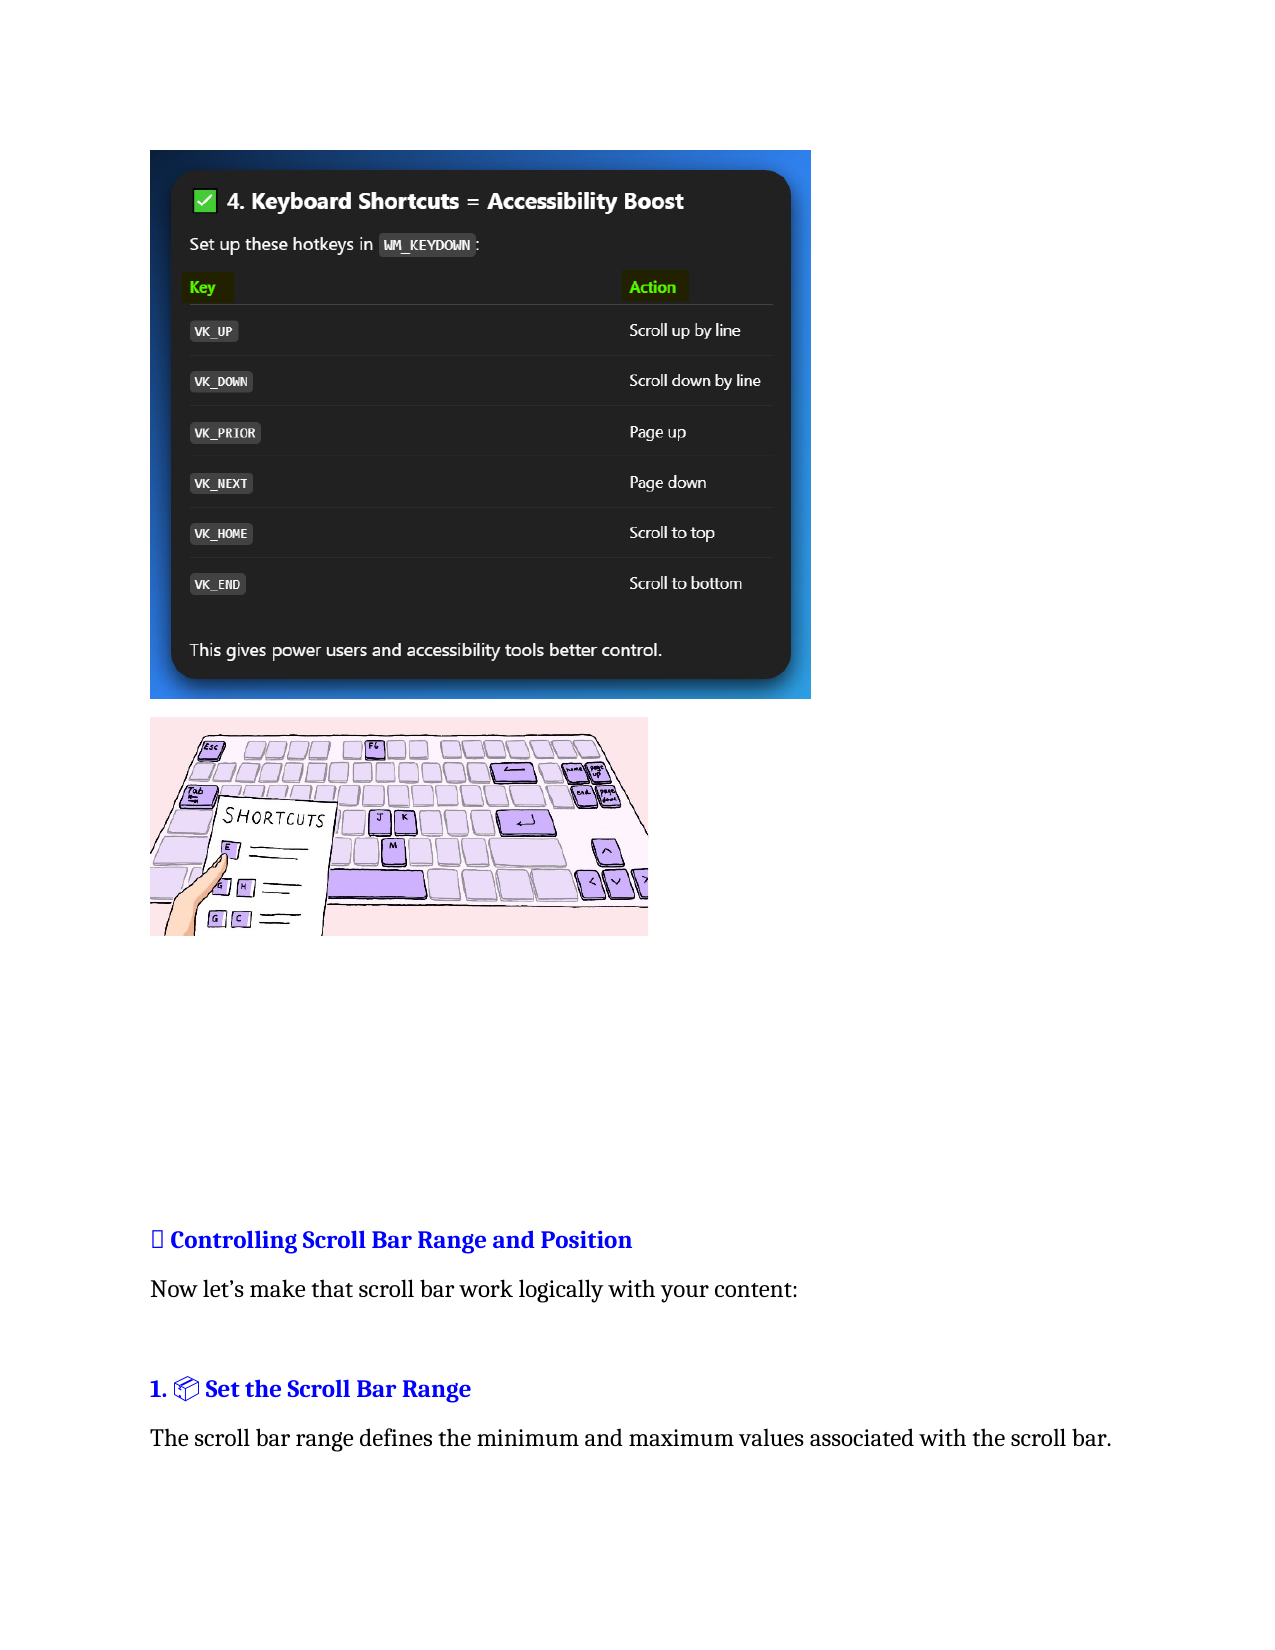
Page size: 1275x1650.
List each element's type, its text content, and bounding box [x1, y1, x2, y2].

text The scroll bar range defines the minimum and maximum values associated with the scroll bar. [150, 1424, 1125, 1453]
picture [150, 150, 811, 699]
text 1. 📦 Set the Scroll Bar Range [150, 1370, 1125, 1404]
text 📏 Controlling Scroll Bar Range and Position [150, 1222, 1125, 1256]
text Now let’s make that scroll bar work logically with your content: [150, 1275, 1125, 1304]
picture [150, 717, 649, 936]
